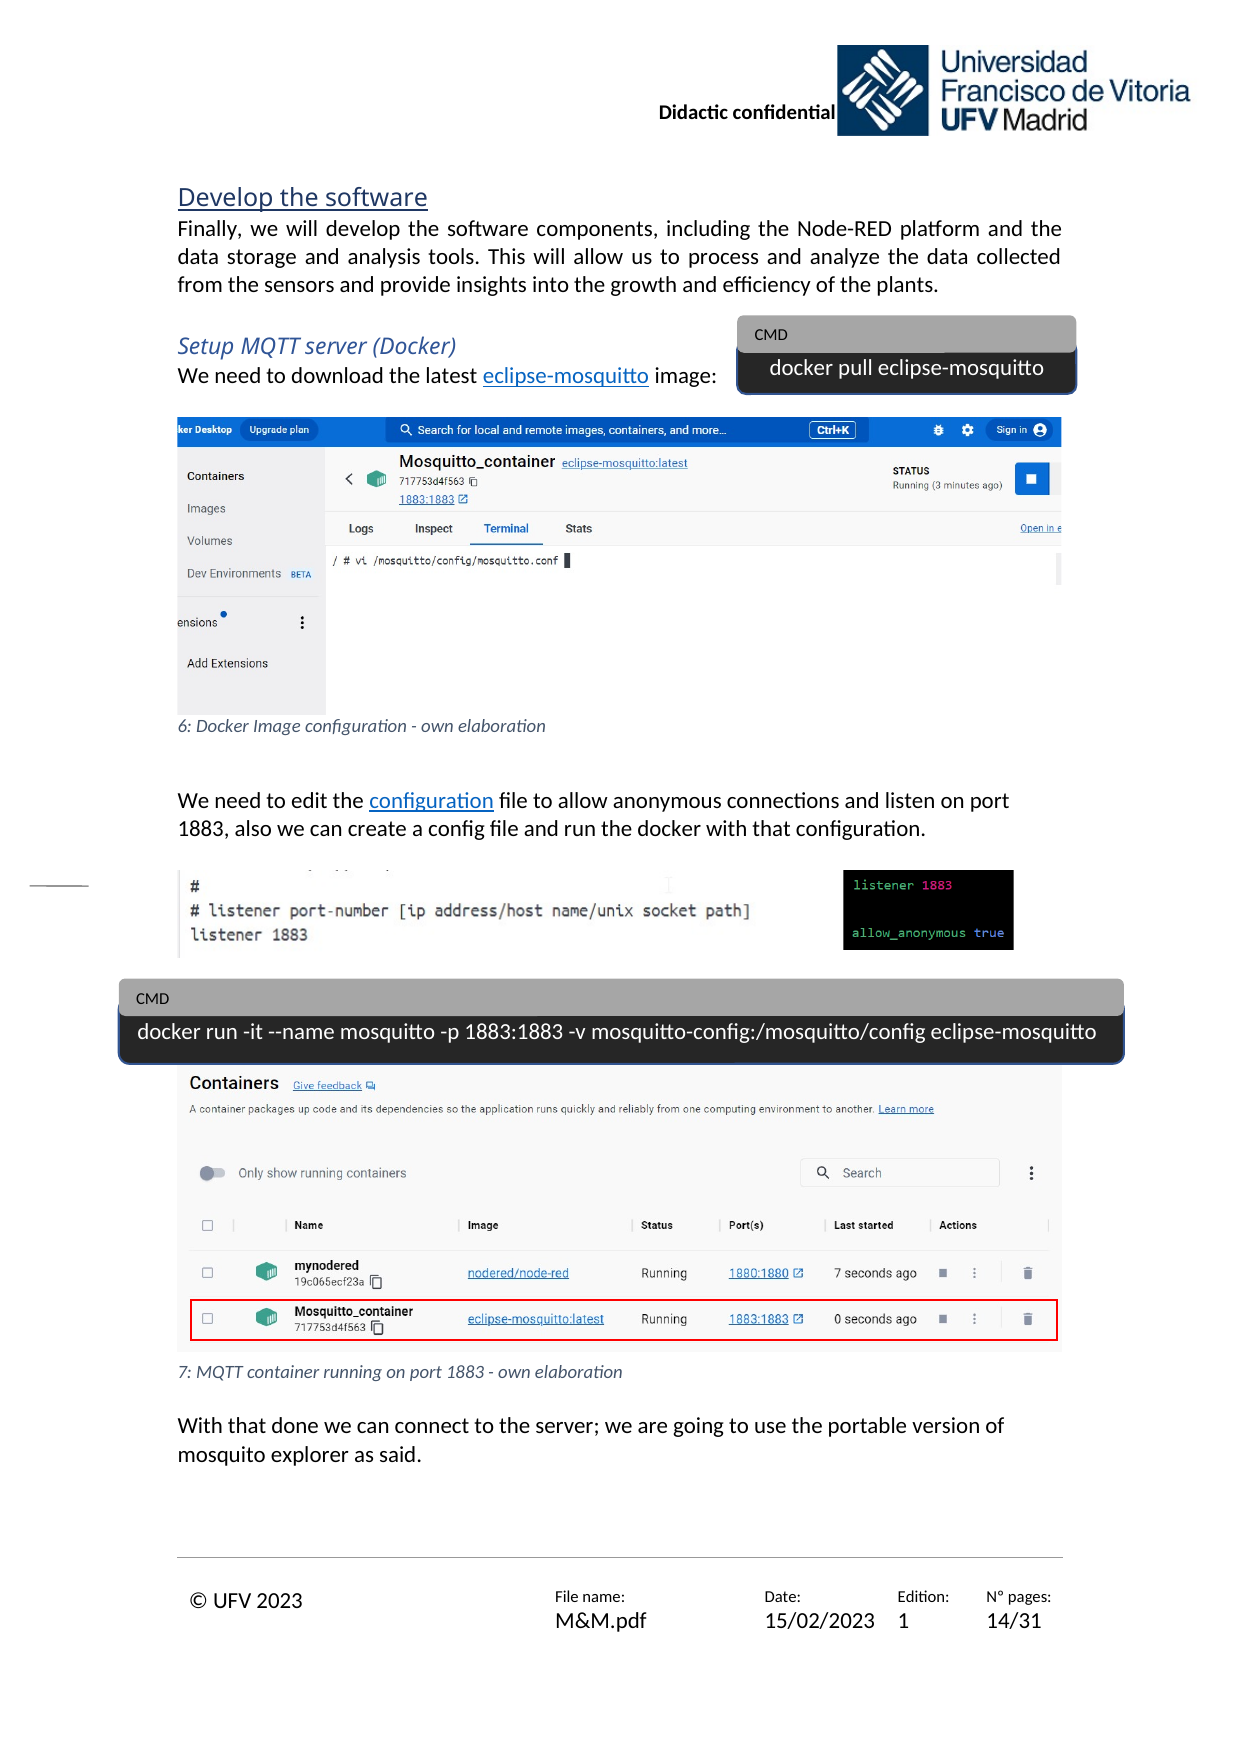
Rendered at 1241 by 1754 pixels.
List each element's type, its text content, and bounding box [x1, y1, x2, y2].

subtitle Develop the software [177, 180, 1063, 214]
text With that done we can connect to the server; we are going to use the portable version of mosquito explorer as said. [177, 1412, 1063, 1468]
picture [177, 417, 1062, 715]
text 6: Docker Image configuration - own elaboration [177, 714, 1063, 737]
subtitle Setup MQTT server (Docker) [177, 330, 737, 361]
text We need to edit the configuration file to allow anonymous connections and listen on port 1883, also we can create a config file and run the docker with that configuration. [177, 786, 1063, 842]
text We need to download the latest eclipse-mosquitto image: [177, 361, 736, 389]
text Finally, we will develop the software components, including the Node-RED platform and the data storage and analysis tools. This will allow us to process and analyze the data collected from the sensors and provide insights into the growth and efficiency of the plants. [177, 214, 1063, 298]
picture [177, 870, 1063, 958]
picture [837, 45, 1213, 136]
picture [177, 1065, 1062, 1352]
